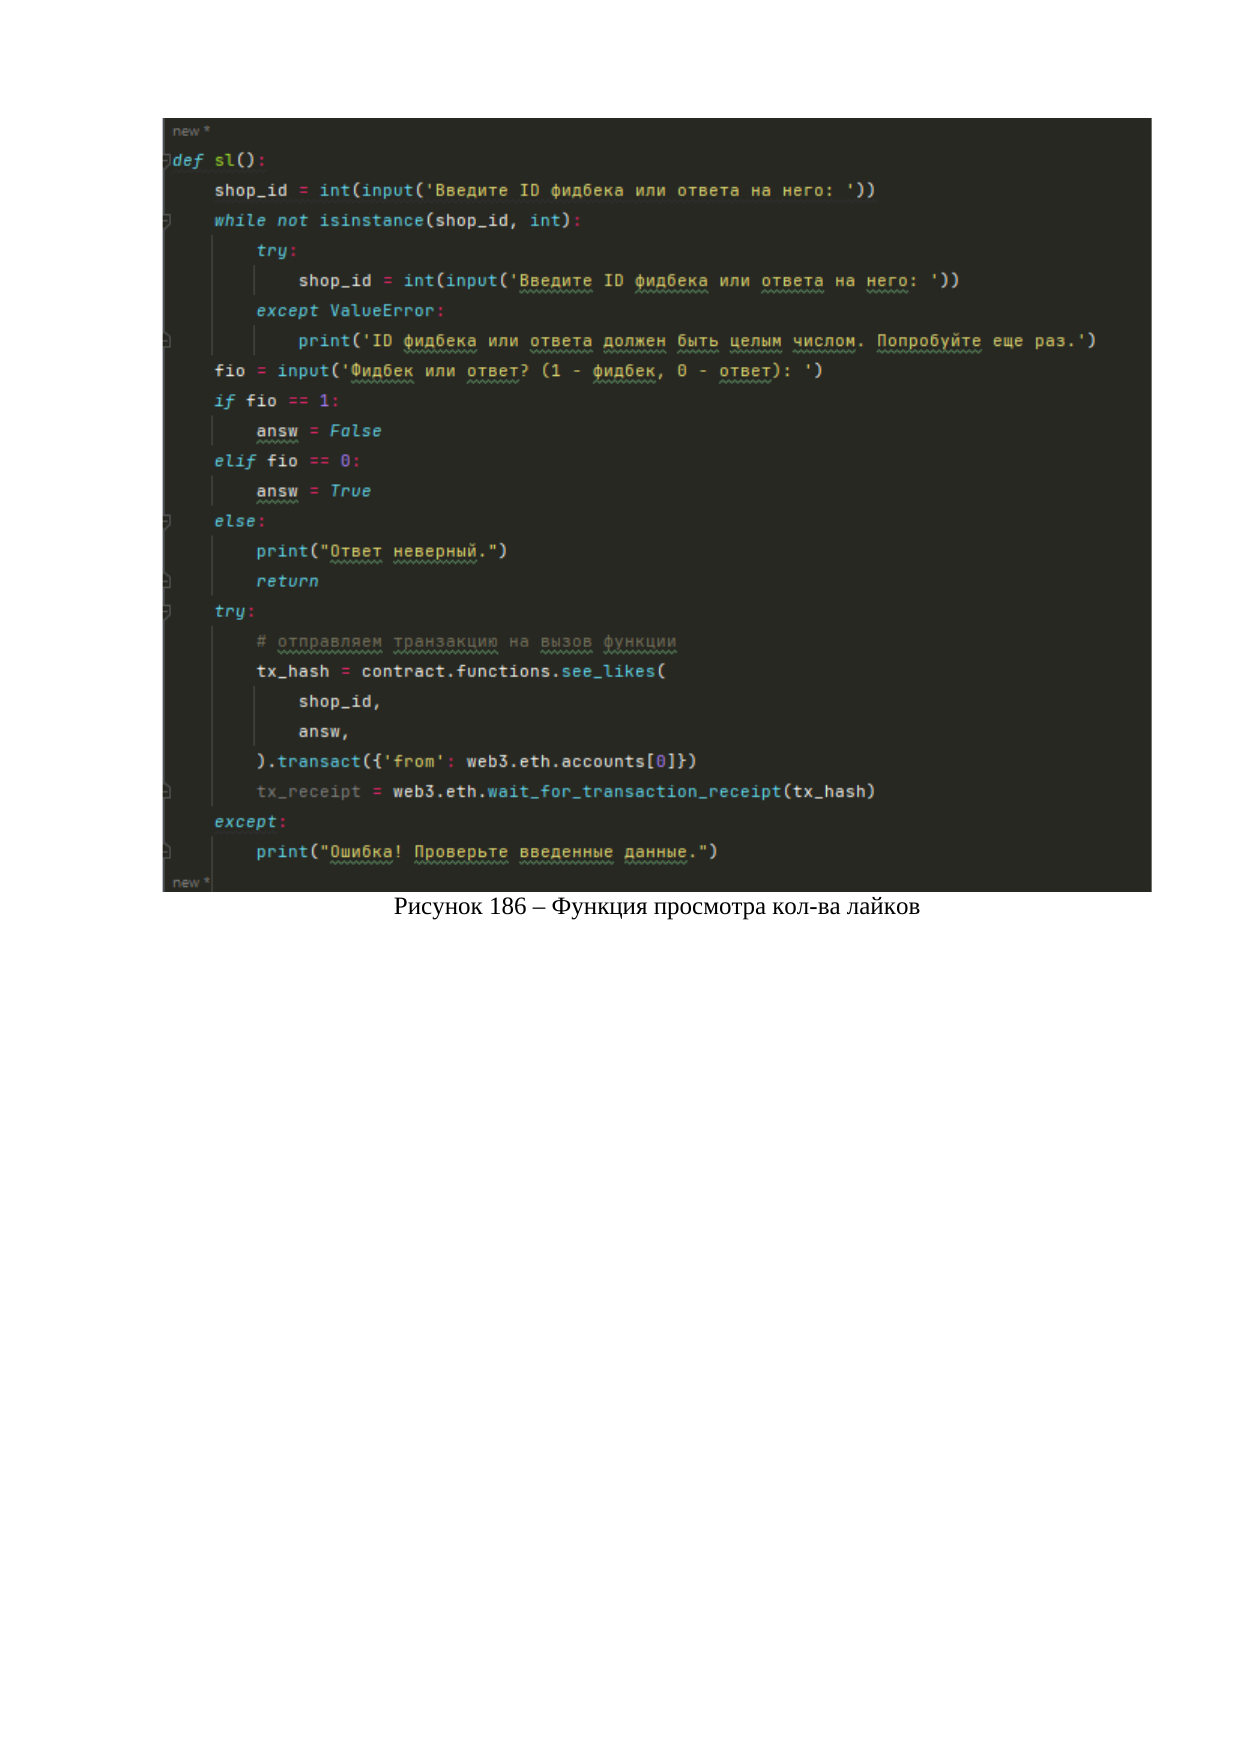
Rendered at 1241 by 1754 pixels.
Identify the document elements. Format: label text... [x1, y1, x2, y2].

text Рисунок 186 – Функция просмотра кол-ва лайков [162, 892, 1152, 920]
picture [162, 118, 1152, 892]
